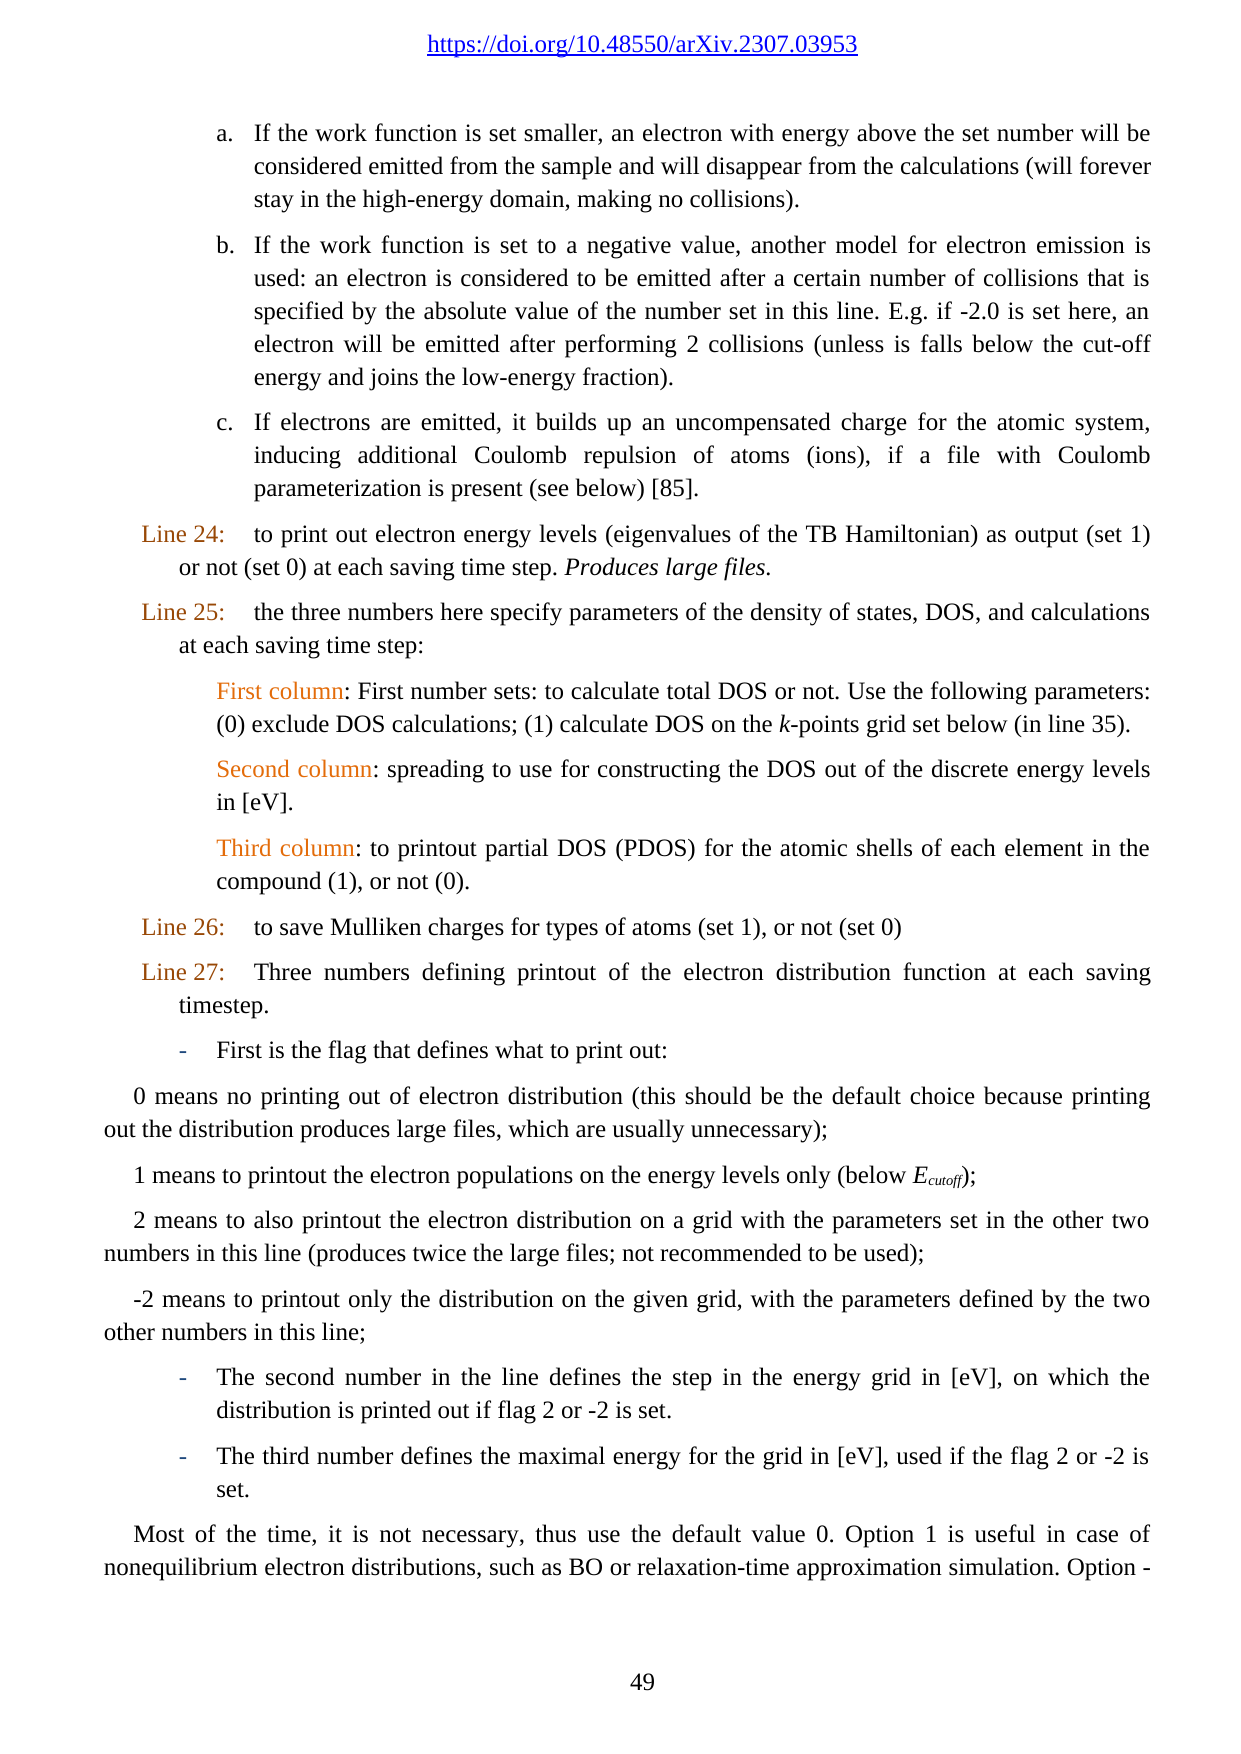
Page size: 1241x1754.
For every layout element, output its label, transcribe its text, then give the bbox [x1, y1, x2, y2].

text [103, 1519, 1152, 1581]
list If the work function is set smaller, an electron with energy above the set number will be considered emitted from the sample and will disappear from the calculations (will forever stay in the high-energy domain, making no collisions). [216, 118, 1152, 213]
text 1 means to printout the electron populations on the energy levels only (below Ecutoff); [103, 1160, 1152, 1188]
text Third column: to printout partial DOS (PDOS) for the atomic shells of each element in the compound (1), or not (0). [216, 833, 1152, 895]
list The second number in the line defines the step in the energy grid in [eV], on which the distribution is printed out if flag 2 or -2 is set. [178, 1362, 1152, 1424]
list If the work function is set to a negative value, another model for electron emission is used: an electron is considered to be emitted after a certain number of collisions that is specified by the absolute value of the number set in this line. E.g. if -2.0 is set here, an electron will be emitted after performing 2 collisions (unless is falls below the cut-off energy and joins the low-energy fraction). [216, 230, 1152, 391]
list to print out electron energy levels (eigenvalues of the TB Hamiltonian) as output (set 1) or not (set 0) at each saving time step. Produces large files. [141, 519, 1152, 581]
text 0 means no printing out of electron distribution (this should be the default choice because printing out the distribution produces large files, which are usually unnecessary); [103, 1081, 1152, 1143]
list to save Mulliken charges for types of atoms (set 1), or not (set 0) [141, 912, 1152, 940]
list If electrons are emitted, it builds up an uncompensated charge for the atomic system, inducing additional Coulomb repulsion of atoms (ions), if a file with Coulomb parameterization is present (see below) [85]. [216, 407, 1152, 502]
list the three numbers here specify parameters of the density of states, DOS, and calculations at each saving time step: [141, 597, 1152, 659]
list The third number defines the maximal energy for the grid in [eV], used if the flag 2 or -2 is set. [178, 1441, 1152, 1503]
text Second column: spreading to use for constructing the DOS out of the discrete energy levels in [eV]. [216, 754, 1152, 816]
text -2 means to printout only the distribution on the given grid, with the parameters defined by the two other numbers in this line; [103, 1284, 1152, 1346]
text First column: First number sets: to calculate total DOS or not. Use the following parameters: (0) exclude DOS calculations; (1) calculate DOS on the k-points grid set below (in line 35). [216, 676, 1152, 738]
list First is the flag that defines what to print out: [178, 1036, 1152, 1064]
list Three numbers defining printout of the electron distribution function at each saving timestep. [141, 957, 1152, 1019]
text 2 means to also printout the electron distribution on a grid with the parameters set in the other two numbers in this line (produces twice the large files; not recommended to be used); [103, 1205, 1152, 1267]
